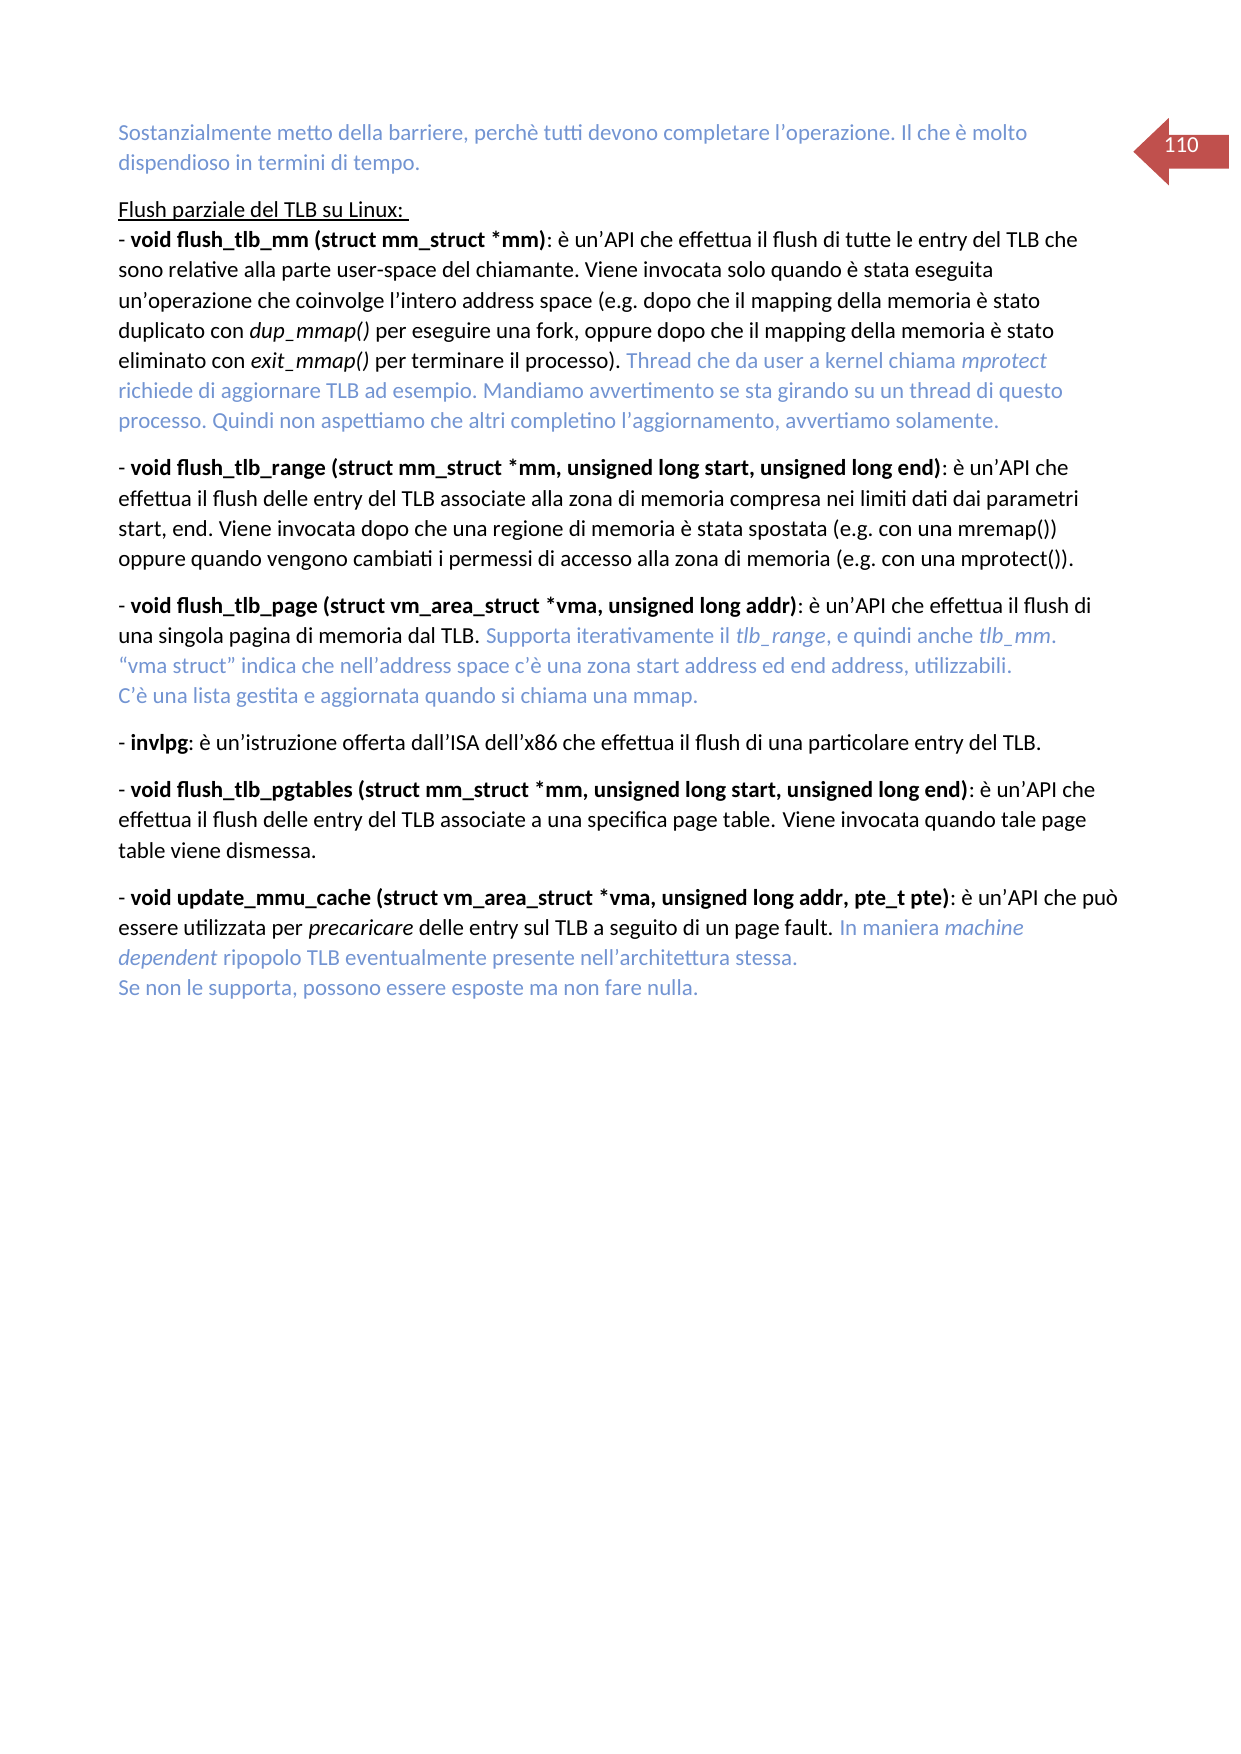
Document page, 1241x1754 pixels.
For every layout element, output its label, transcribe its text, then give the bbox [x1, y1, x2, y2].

text - void flush_tlb_pgtables (struct mm_struct *mm, unsigned long start, unsigned long end): è un’API che effettua il flush delle entry del TLB associate a una specifica page table. Viene invocata quando tale page table viene dismessa. [118, 775, 1122, 864]
text - void flush_tlb_range (struct mm_struct *mm, unsigned long start, unsigned long end): è un’API che effettua il flush delle entry del TLB associate alla zona di memoria compresa nei limiti dati dai parametri start, end. Viene invocata dopo che una regione di memoria è stata spostata (e.g. con una mremap()) oppure quando vengono cambiati i permessi di accesso alla zona di memoria (e.g. con una mprotect()). [118, 453, 1122, 572]
text Flush parziale del TLB su Linux: - void flush_tlb_mm (struct mm_struct *mm): è un’API che effettua il flush di tutte le entry del TLB che sono relative alla parte user-space del chiamante. Viene invocata solo quando è stata eseguita un’operazione che coinvolge l’intero address space (e.g. dopo che il mapping della memoria è stato duplicato con dup_mmap() per eseguire una fork, oppure dopo che il mapping della memoria è stato eliminato con exit_mmap() per terminare il processo). Thread che da user a kernel chiama mprotect richiede di aggiornare TLB ad esempio. Mandiamo avvertimento se sta girando su un thread di questo processo. Quindi non aspettiamo che altri completino l’aggiornamento, avvertiamo solamente. [118, 195, 1122, 435]
text Sostanzialmente metto della barriere, perchè tutti devono completare l’operazione. Il che è molto dispendioso in termini di tempo. [118, 118, 1122, 176]
text - invlpg: è un’istruzione offerta dall’ISA dell’x86 che effettua il flush di una particolare entry del TLB. [118, 728, 1122, 757]
text - void update_mmu_cache (struct vm_area_struct *vma, unsigned long addr, pte_t pte): è un’API che può essere utilizzata per precaricare delle entry sul TLB a seguito di un page fault. In maniera machine dependent ripopolo TLB eventualmente presente nell’architettura stessa. Se non le supporta, possono essere esposte ma non fare nulla. [118, 883, 1122, 1001]
text - void flush_tlb_page (struct vm_area_struct *vma, unsigned long addr): è un’API che effettua il flush di una singola pagina di memoria dal TLB. Supporta iterativamente il tlb_range, e quindi anche tlb_mm. “vma struct” indica che nell’address space c’è una zona start address ed end address, utilizzabili. C’è una lista gestita e aggiornata quando si chiama una mmap. [118, 591, 1122, 710]
